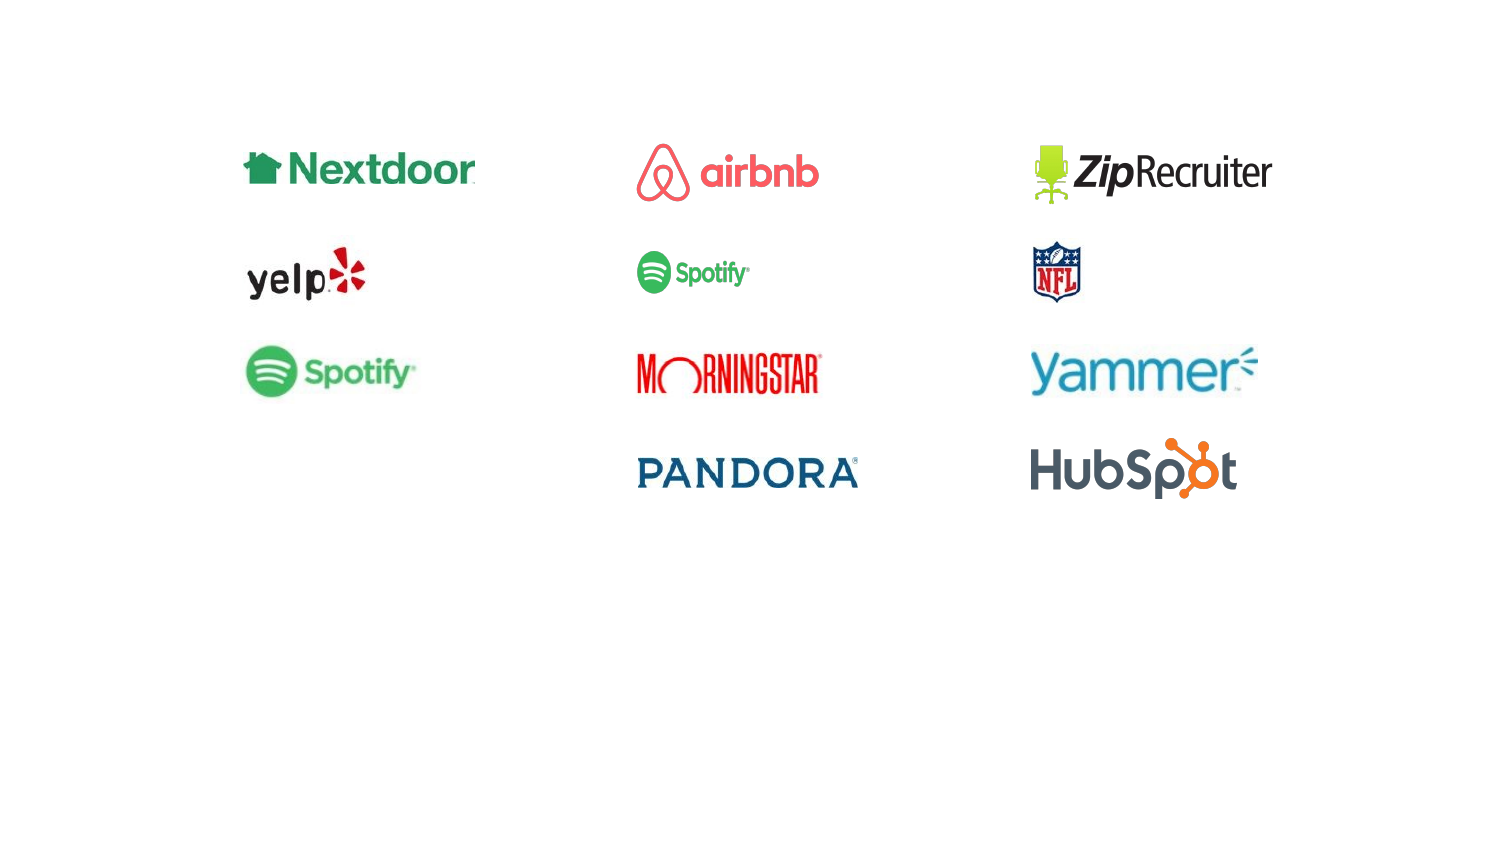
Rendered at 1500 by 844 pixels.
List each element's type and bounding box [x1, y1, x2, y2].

picture [228, 235, 388, 308]
picture [243, 152, 475, 184]
picture [638, 457, 858, 488]
picture [240, 340, 423, 404]
picture [1031, 344, 1258, 400]
picture [619, 344, 840, 403]
picture [633, 246, 754, 299]
picture [1016, 135, 1289, 214]
picture [1006, 238, 1107, 305]
picture [1031, 438, 1237, 499]
picture [614, 121, 841, 224]
